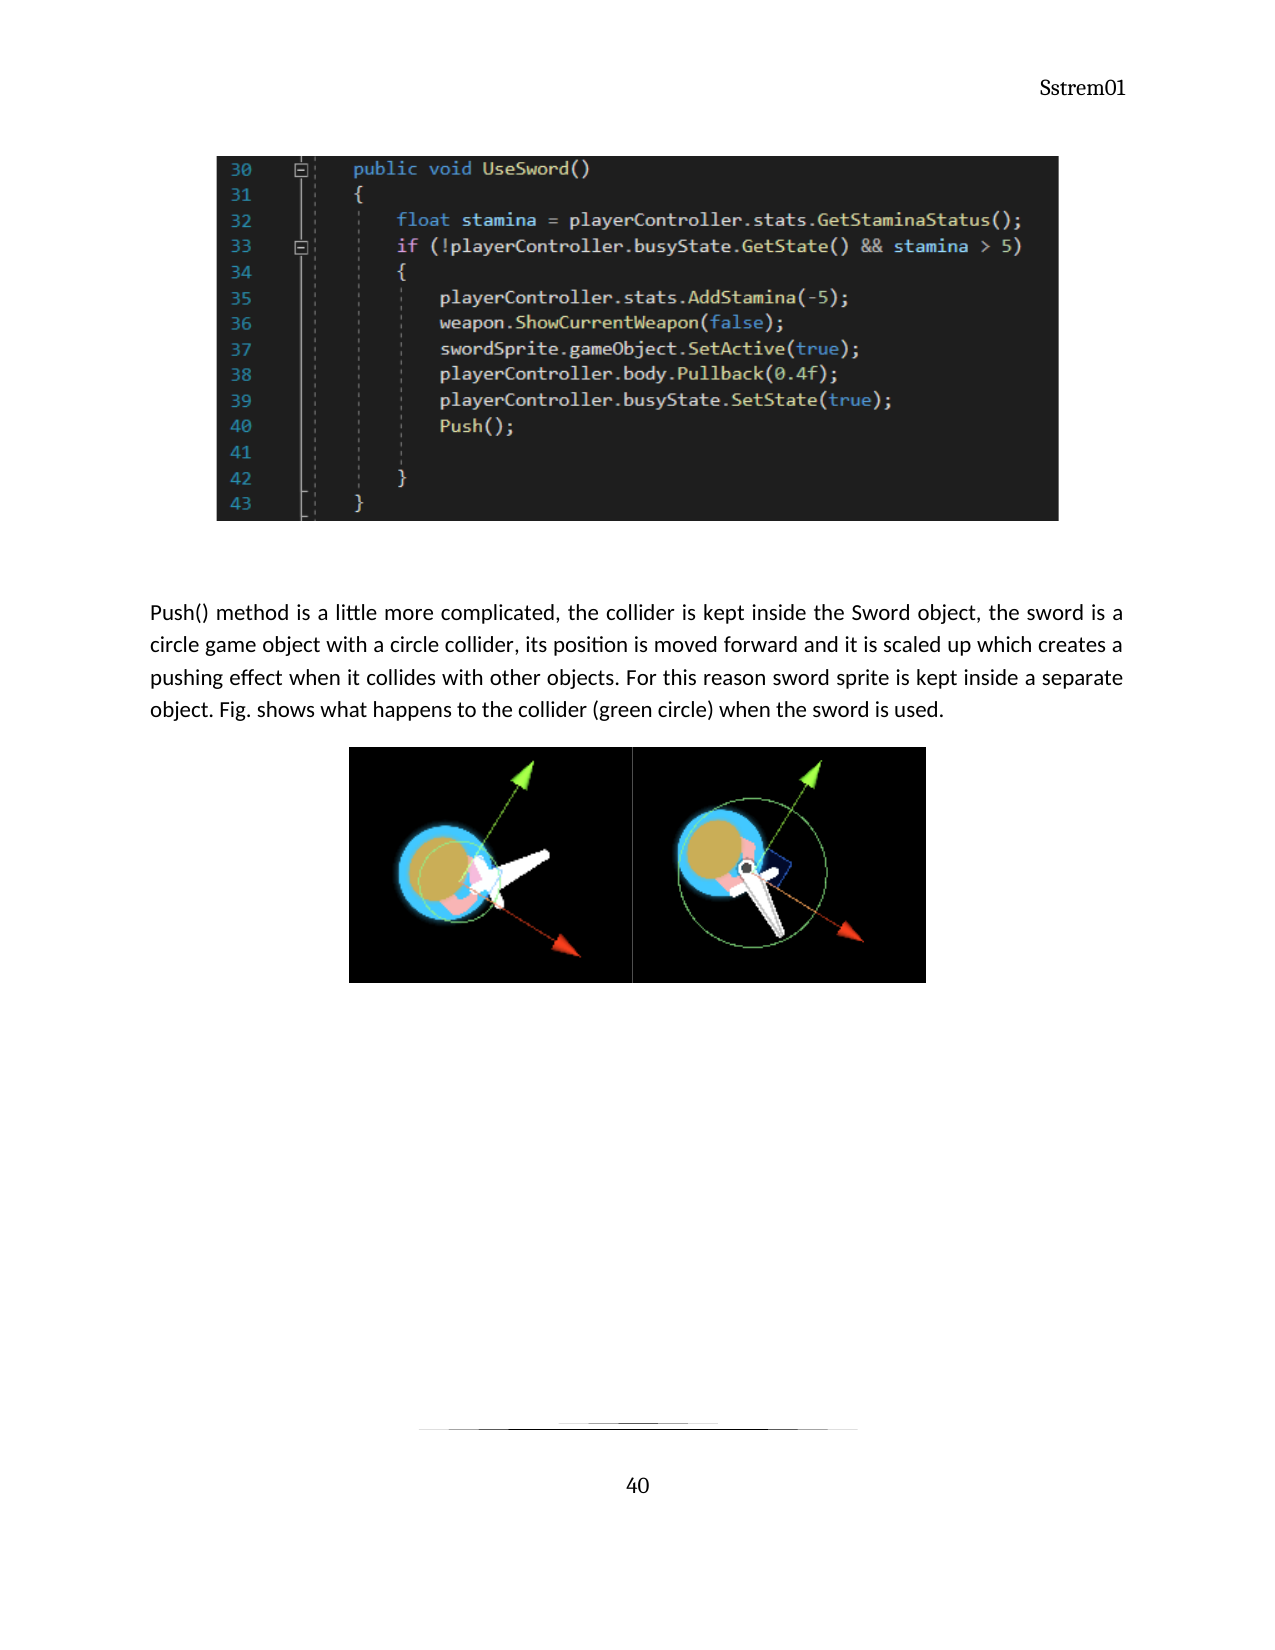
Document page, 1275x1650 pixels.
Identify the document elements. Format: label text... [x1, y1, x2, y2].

picture [216, 156, 1059, 521]
text Push() method is a little more complicated, the collider is kept inside the Sword object, the sword is a circle game object with a circle collider, its position is moved forward and it is scaled up which creates a pushing effect when it collides with other objects. For this reason sword sprite is kept inside a separate object. Fig. shows what happens to the collider (green circle) when the sword is used. [150, 598, 1125, 723]
picture [349, 747, 926, 983]
